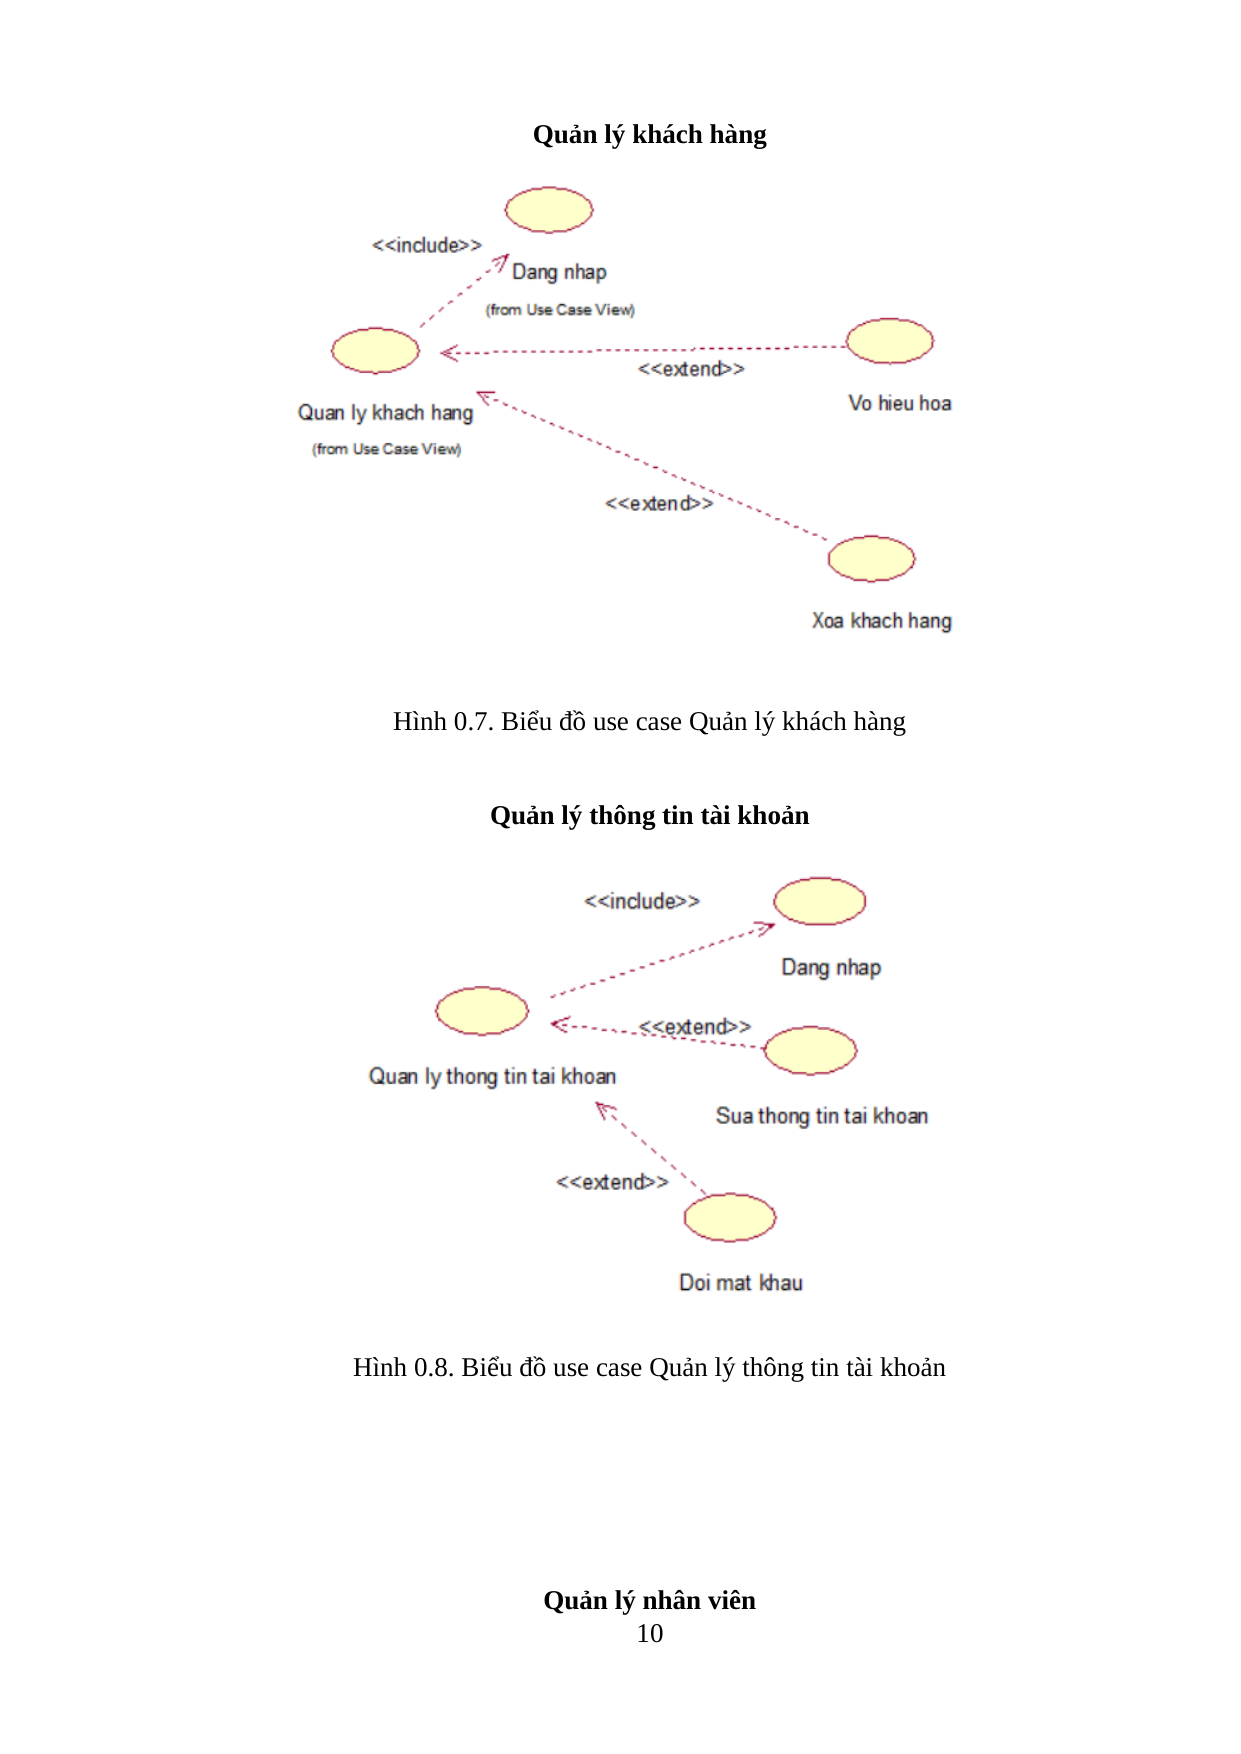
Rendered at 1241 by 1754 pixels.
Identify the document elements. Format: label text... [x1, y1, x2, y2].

subtitle Hình 0.7. Biểu đồ use case Quản lý khách hàng [177, 706, 1122, 737]
text Quản lý khách hàng [177, 118, 1122, 149]
picture [355, 830, 944, 1326]
picture [276, 149, 1023, 681]
subtitle Hình 0.8. Biểu đồ use case Quản lý thông tin tài khoản [177, 1351, 1122, 1382]
text Quản lý nhân viên [177, 1584, 1122, 1616]
text Quản lý thông tin tài khoản [177, 799, 1122, 830]
